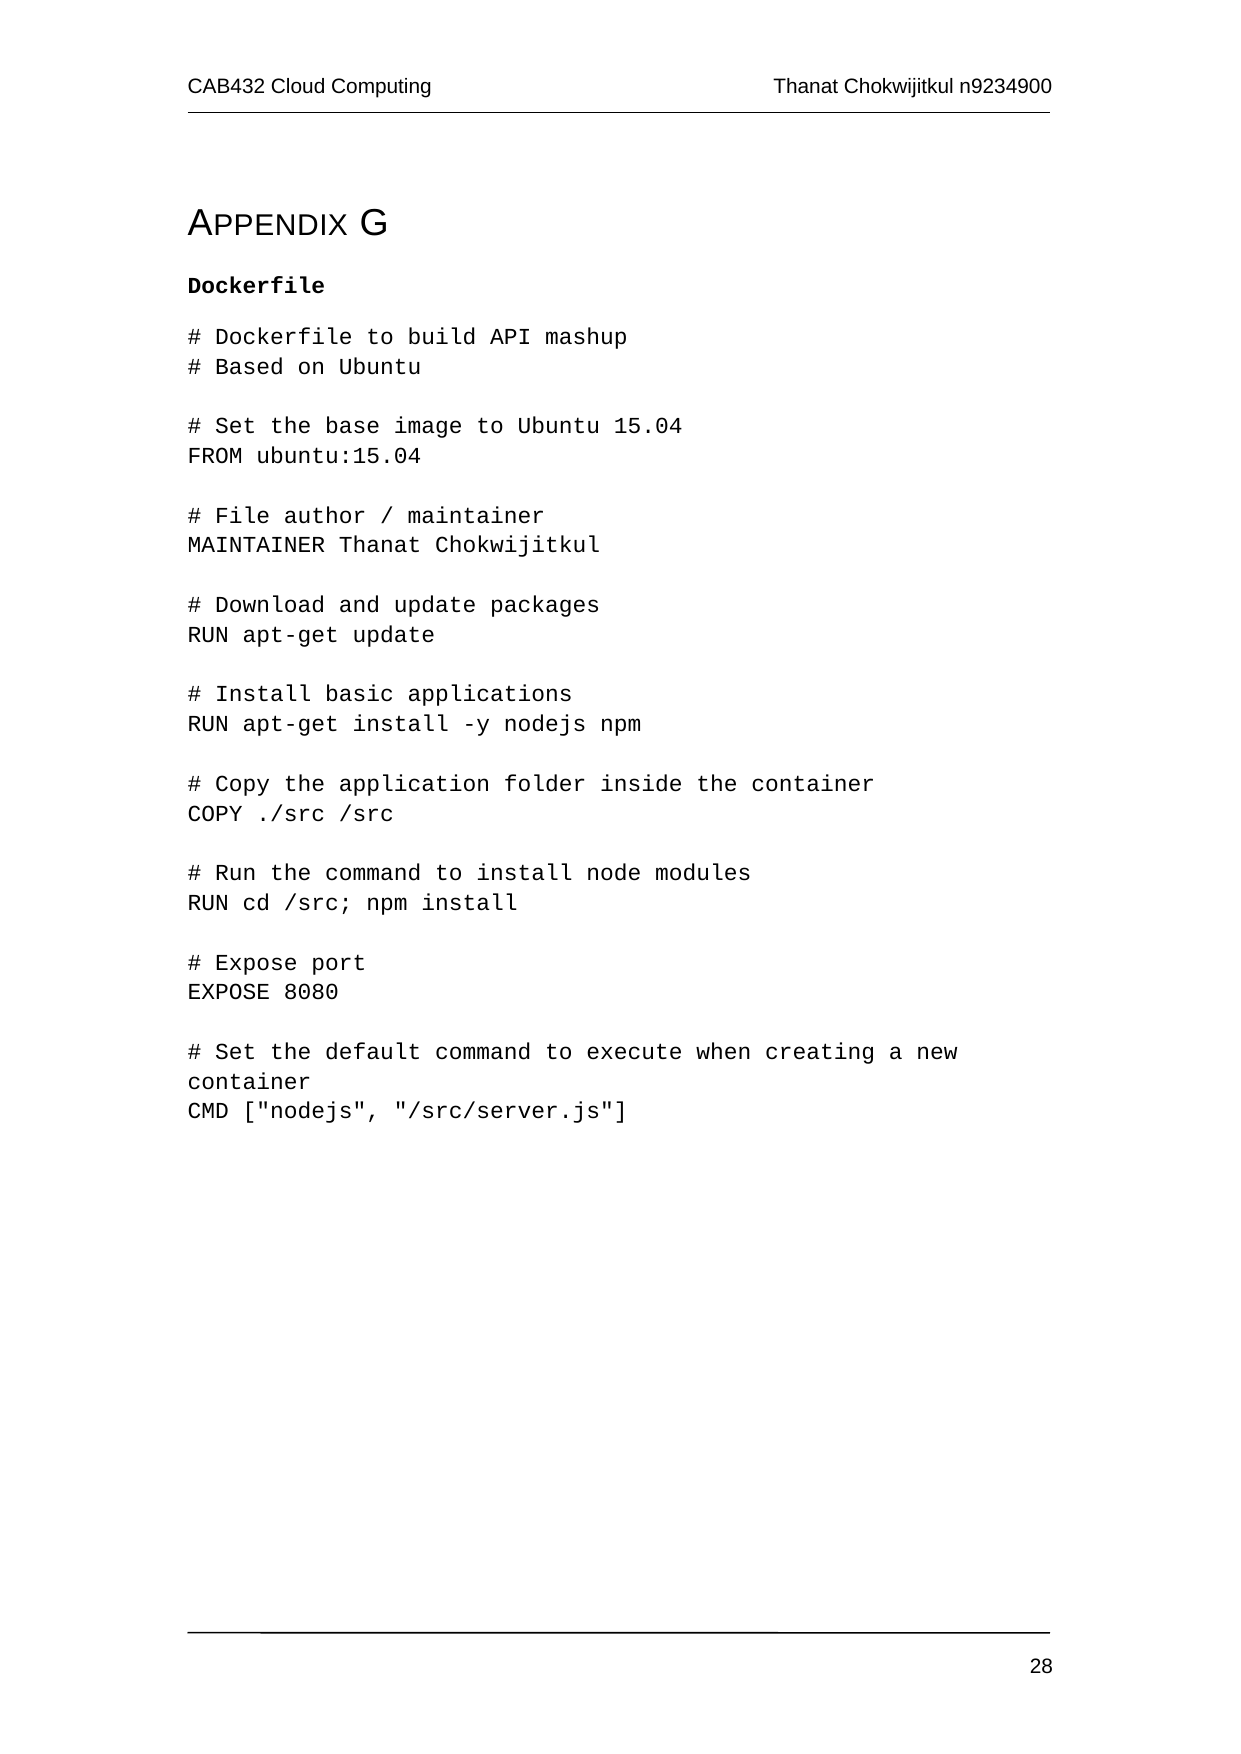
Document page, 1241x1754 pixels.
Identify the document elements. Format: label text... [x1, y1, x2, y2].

text # Copy the application folder inside the container [187, 772, 1053, 798]
text # Dockerfile to build API mashup [187, 325, 1053, 351]
text COPY ./src /src [187, 802, 1053, 828]
text # File author / maintainer [187, 504, 1053, 530]
text # Install basic applications [187, 683, 1053, 709]
text RUN apt-get install -y nodejs npm [187, 712, 1053, 738]
text RUN apt-get update [187, 623, 1053, 649]
text Dockerfile [187, 274, 1053, 301]
text # Expose port [187, 951, 1053, 977]
text # Download and update packages [187, 593, 1053, 619]
text # Set the default command to execute when creating a new container [187, 1040, 1053, 1096]
text # Based on Ubuntu [187, 355, 1053, 381]
text FROM ubuntu:15.04 [187, 444, 1053, 470]
text MAINTAINER Thanat Chokwijitkul [187, 534, 1053, 560]
text # Run the command to install node modules [187, 861, 1053, 887]
text RUN cd /src; npm install [187, 891, 1053, 917]
text # Set the base image to Ubuntu 15.04 [187, 414, 1053, 441]
text CMD ["nodejs", "/src/server.js"] [187, 1100, 1053, 1126]
subtitle Appendix G [187, 200, 1053, 243]
text EXPOSE 8080 [187, 981, 1053, 1007]
